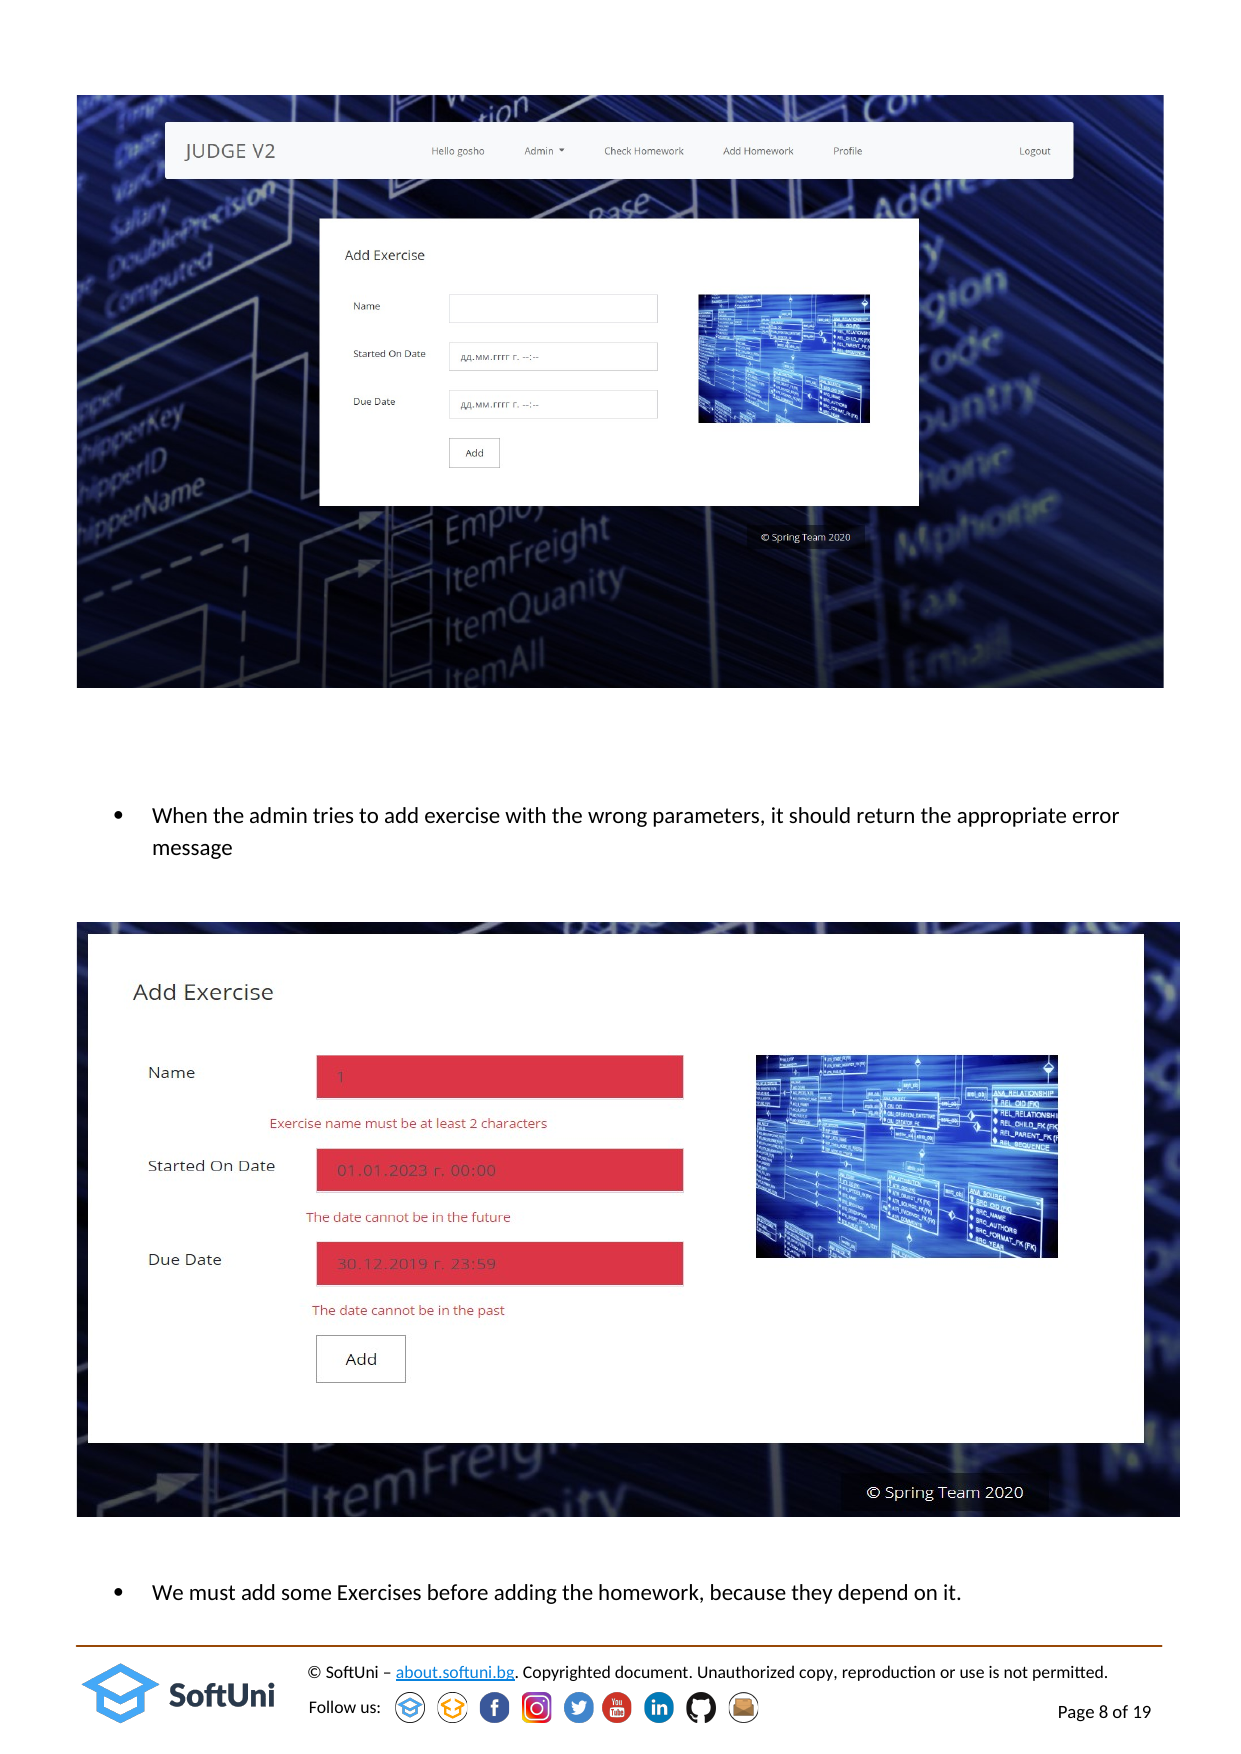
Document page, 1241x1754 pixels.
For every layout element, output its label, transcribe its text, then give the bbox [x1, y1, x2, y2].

picture [522, 1692, 552, 1723]
picture [644, 1692, 653, 1701]
picture [658, 1705, 667, 1714]
picture [602, 1692, 632, 1723]
list When the admin tries to add exercise with the wrong parameters, it should return the appropriate error message [114, 801, 1163, 861]
picture [76, 95, 1164, 688]
list We must add some Exercises before adding the homework, because they depend on it. [114, 1578, 1163, 1606]
picture [76, 922, 1180, 1517]
picture [644, 1714, 653, 1723]
picture [564, 1692, 594, 1723]
picture [395, 1692, 425, 1723]
picture [665, 1714, 674, 1723]
picture [686, 1692, 716, 1723]
picture [665, 1692, 674, 1701]
picture [479, 1692, 510, 1723]
picture [75, 1658, 281, 1729]
picture [437, 1692, 468, 1723]
picture [728, 1692, 759, 1723]
